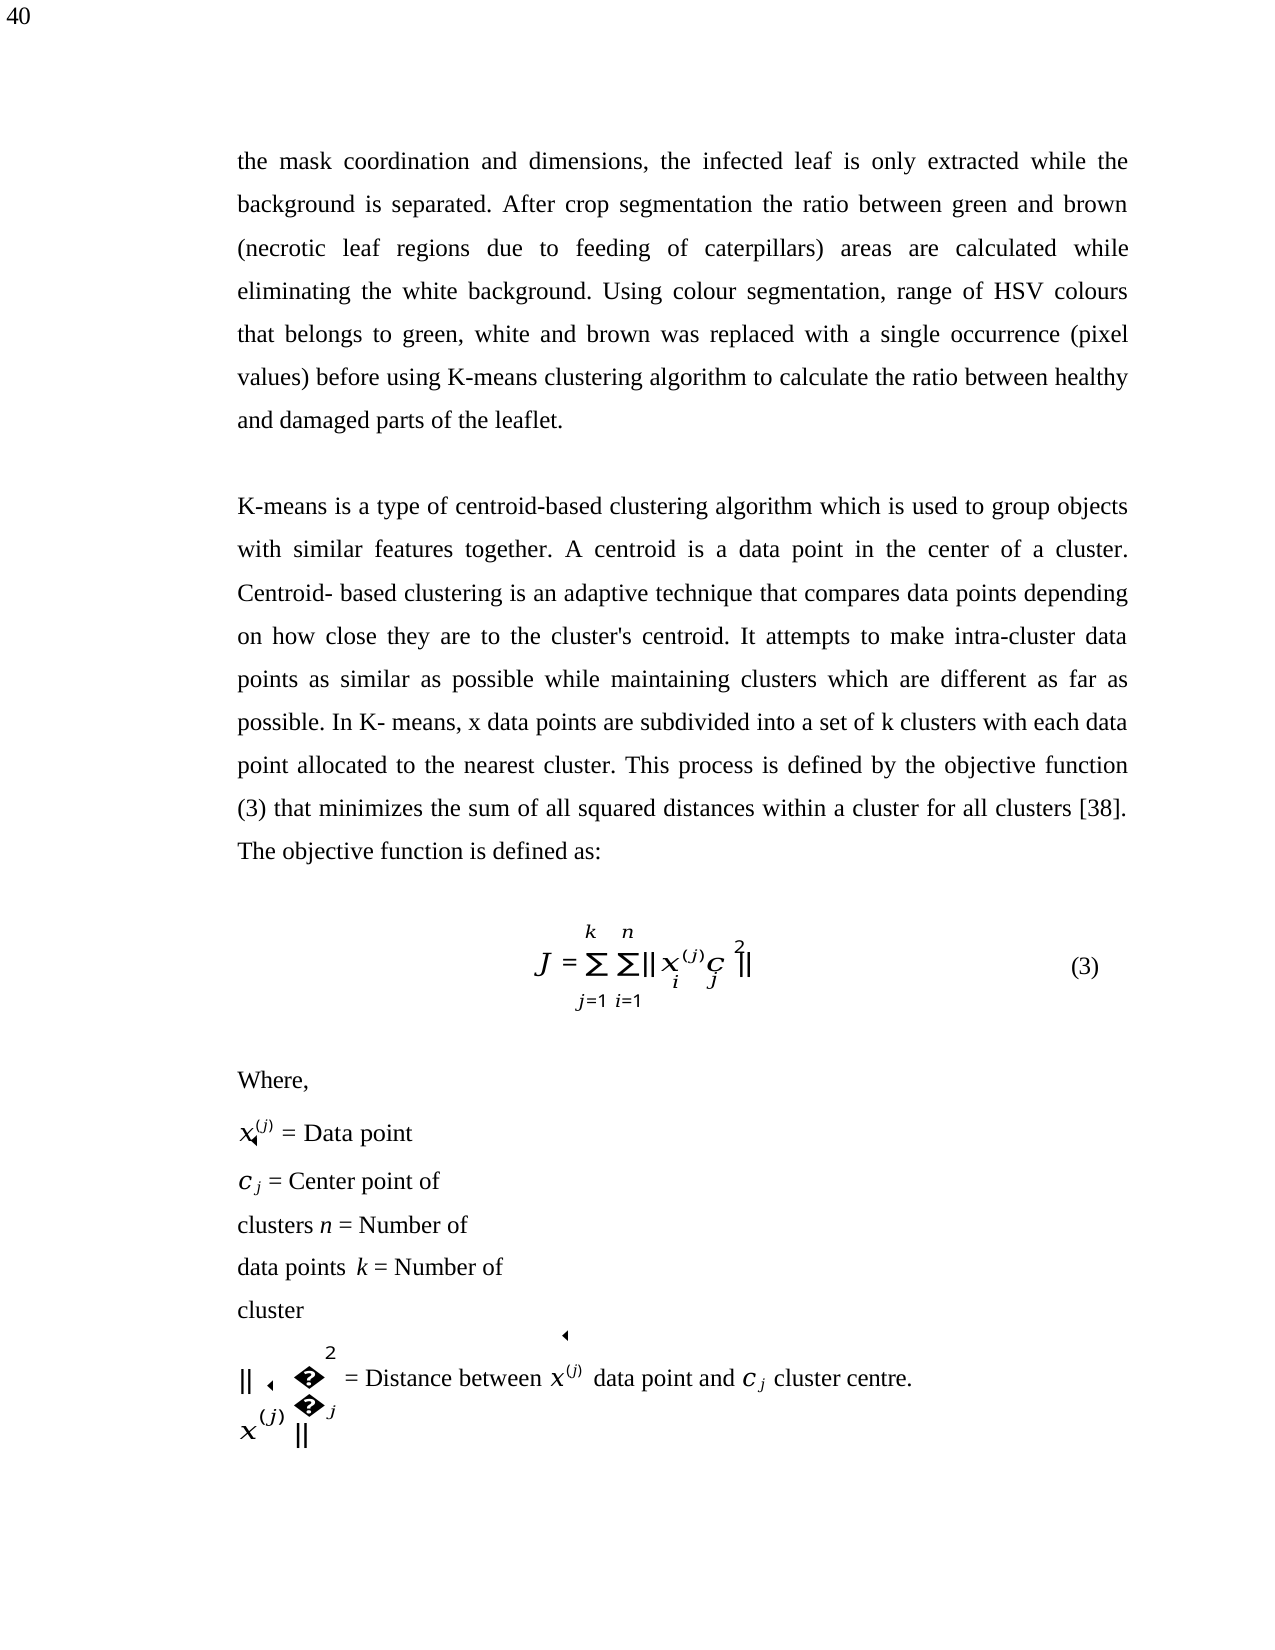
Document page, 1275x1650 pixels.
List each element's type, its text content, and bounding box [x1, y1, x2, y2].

text 𝑐𝑗 = Center point of clusters n = Number of data points k = Number of cluster [237, 1163, 513, 1323]
text 𝑐𝑗‖ [292, 1363, 337, 1448]
text data point and 𝑐𝑗 cluster centre. [593, 1359, 1185, 1393]
text K-means is a type of centroid-based clustering algorithm which is used to group objects with similar features together. A centroid is a data point in the center of a cluster. Centroid- based clustering is an adaptive technique that compares data points depending on how close they are to the cluster's centroid. It attempts to make intra-cluster data points as similar as possible while maintaining clusters which are different as far as possible. In K- means, x data points are subdivided into a set of k clusters with each data point allocated to the nearest cluster. This process is defined by the objective function (3) that minimizes the sum of all squared distances within a cluster for all clusters [38]. The objective function is defined as: [237, 491, 1129, 865]
text ‖𝑥(𝑗) [237, 1345, 291, 1447]
text Where, [237, 1065, 1185, 1094]
text 𝑥(𝑗) = Data point [237, 1114, 1185, 1148]
text = Distance between 𝑥(𝑗) [344, 1359, 586, 1393]
table_header 𝑘 𝑛 2 𝐽 = ∑ ∑‖𝑥(𝑗)𝑐 ‖ 𝑖 𝑗 𝑗=1 𝑖=1 [526, 925, 907, 1012]
text 2 [292, 1345, 337, 1363]
text the mask coordination and dimensions, the infected leaf is only extracted while the background is separated. After crop segmentation the ratio between green and brown (necrotic leaf regions due to feeding of caterpillars) areas are calculated while eliminating the white background. Using colour segmentation, range of HSV colours that belongs to green, white and brown was replaced with a single occurrence (pixel values) before using K-means clustering algorithm to calculate the ratio between healthy and damaged parts of the leaflet. [237, 146, 1129, 434]
table_header (3) [908, 925, 1104, 1012]
